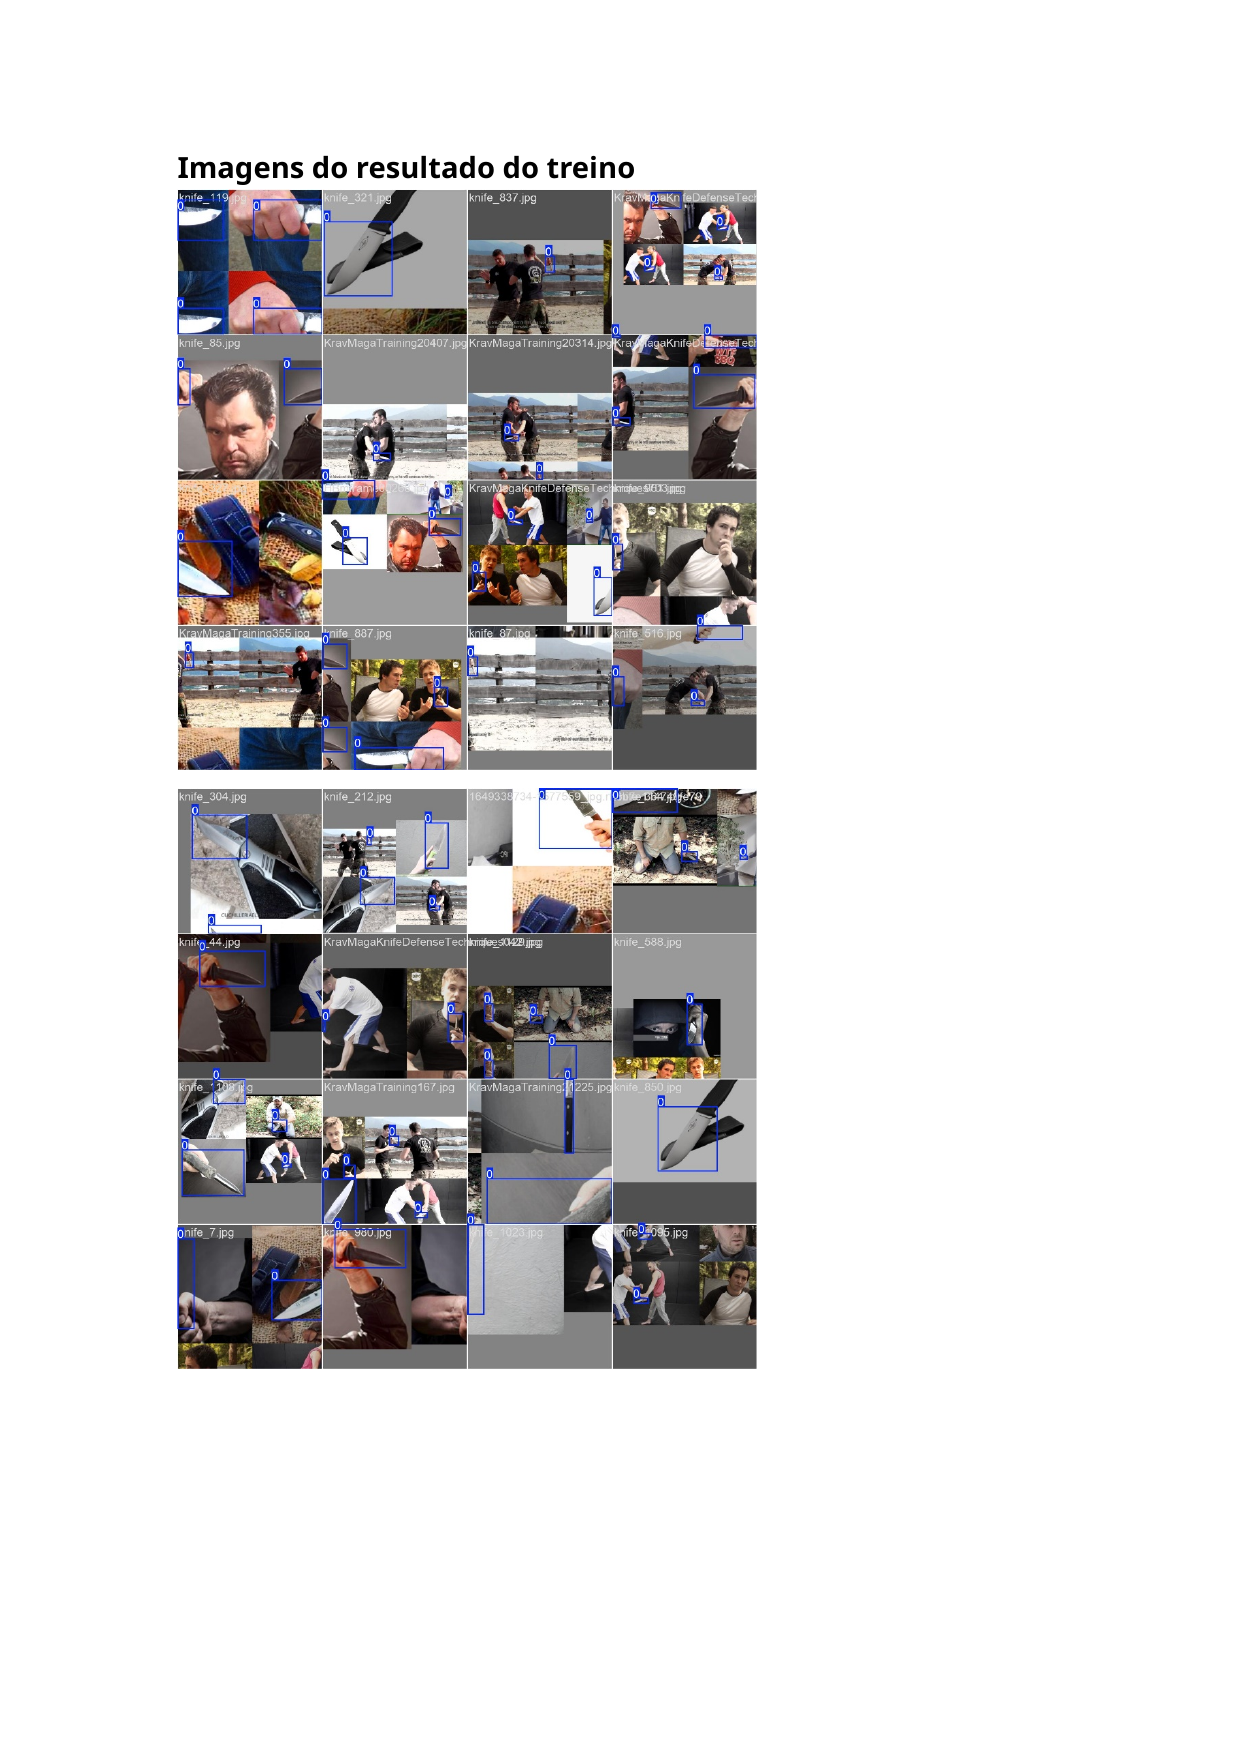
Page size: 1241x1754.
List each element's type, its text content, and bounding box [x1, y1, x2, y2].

picture [177, 189, 757, 770]
picture [177, 788, 757, 1369]
